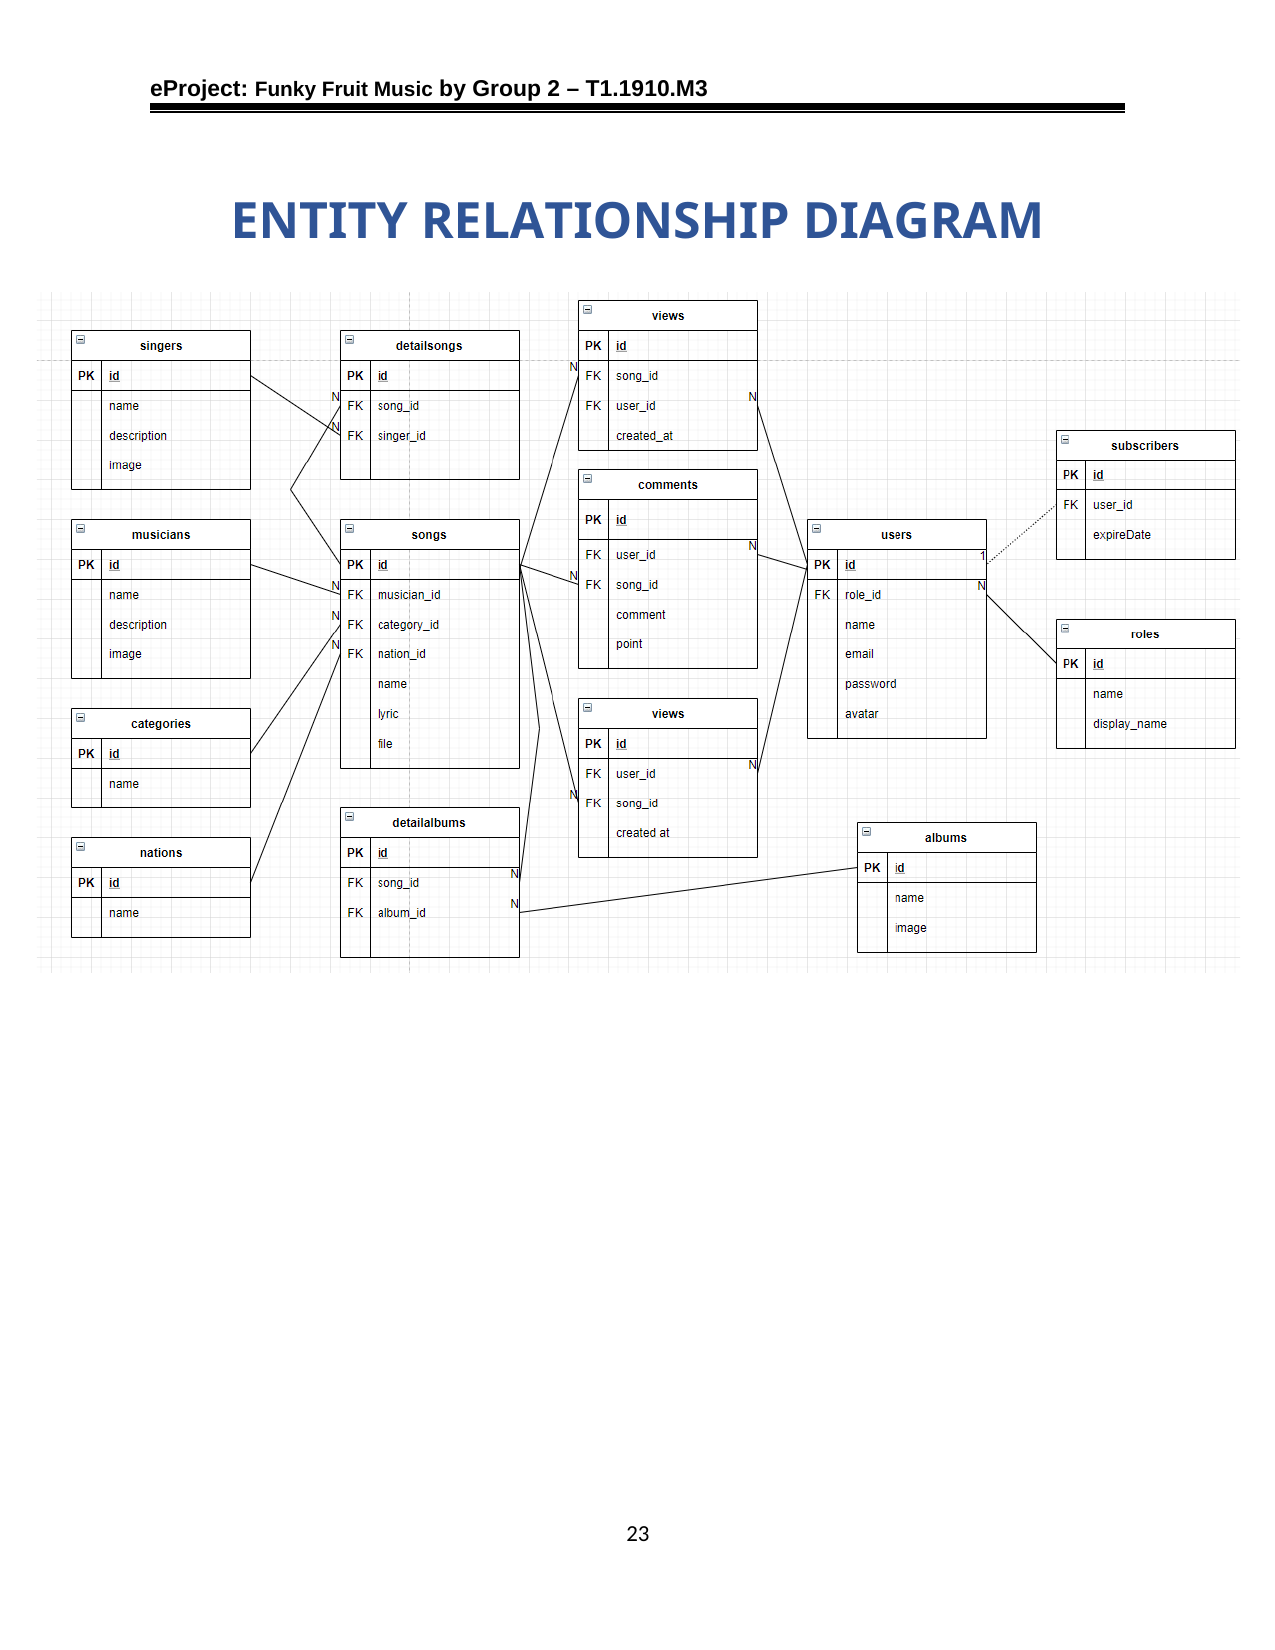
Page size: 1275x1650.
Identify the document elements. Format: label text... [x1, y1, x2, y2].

picture [36, 292, 1241, 973]
subtitle ENTITY RELATIONSHIP DIAGRAM [150, 184, 1125, 253]
